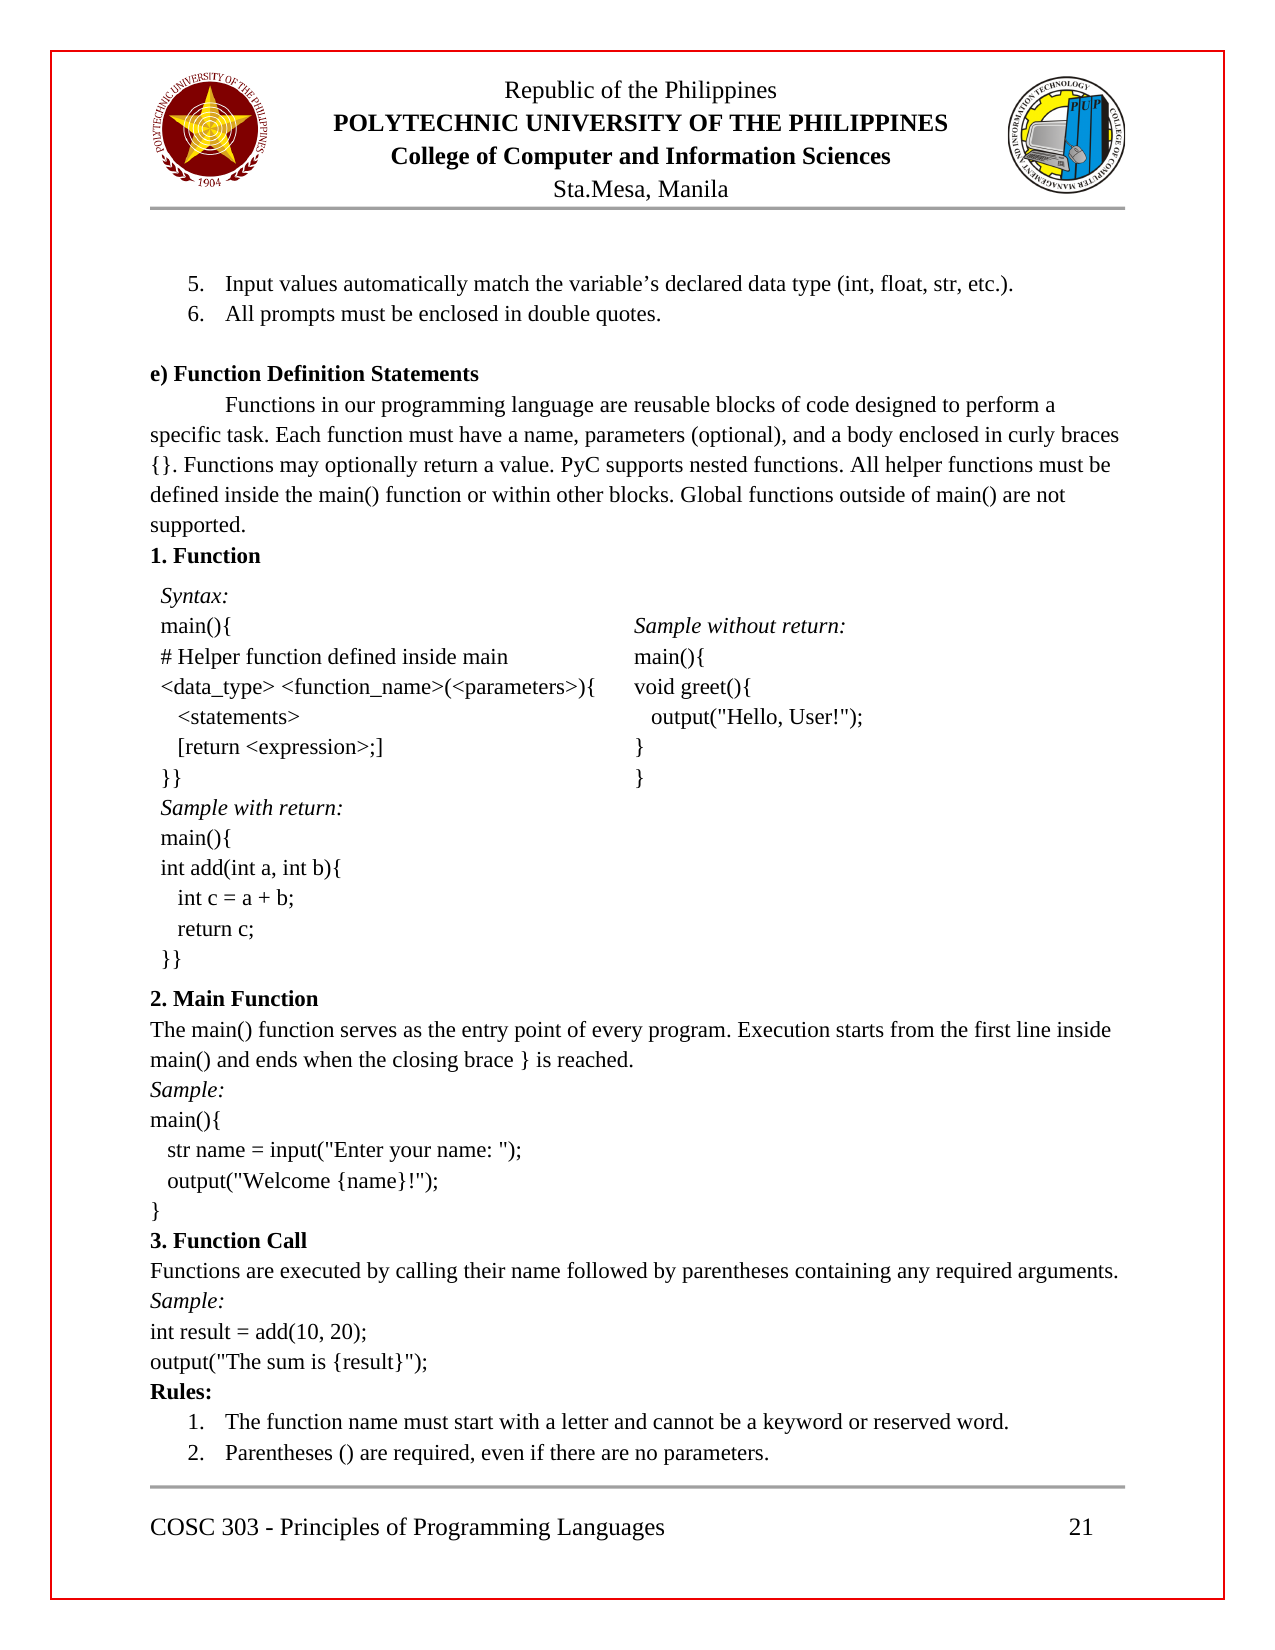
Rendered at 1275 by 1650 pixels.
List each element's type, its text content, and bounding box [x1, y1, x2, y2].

text 2. Main Function [150, 986, 1125, 1012]
text 3. Function Call Functions are executed by calling their name followed by parentheses containing any required arguments. [150, 1227, 1125, 1284]
text output("Welcome {name}!"); [150, 1167, 1125, 1193]
text } [150, 1197, 1125, 1223]
list Parentheses () are required, even if there are no parameters. [187, 1439, 1125, 1465]
list The function name must start with a letter and cannot be a keyword or reserved word. [187, 1408, 1125, 1435]
picture [1007, 76, 1125, 194]
table_header Syntax: main(){ # Helper function defined inside main <data_type> <function_name>(<parameters>){ <statements> [return <expression>;] }} Sample with return: main(){ int add(int a, int b){ int c = a + b; return c; }} [150, 572, 623, 986]
picture [150, 71, 268, 189]
text Sample: int result = add(10, 20); [150, 1288, 1125, 1344]
table_header Sample without return: main(){ void greet(){ output("Hello, User!"); } } [624, 572, 1125, 986]
text Functions in our programming language are reusable blocks of code designed to perform a specific task. Each function must have a name, parameters (optional), and a body enclosed in curly braces {}. Functions may optionally return a value. PyC supports nested functions. All helper functions must be defined inside the main() function or within other blocks. Global functions outside of main() are not supported. 1. Function [150, 391, 1125, 568]
text output("The sum is {result}"); [150, 1348, 1125, 1374]
text e) Function Definition Statements [150, 361, 1125, 387]
text The main() function serves as the entry point of every program. Execution starts from the first line inside main() and ends when the closing brace } is reached. [150, 1016, 1125, 1072]
list All prompts must be enclosed in double quotes. [187, 300, 1125, 326]
list Input values automatically match the variable’s declared data type (int, float, str, etc.). [187, 270, 1125, 296]
text Sample: main(){ [150, 1076, 1125, 1133]
text str name = input("Enter your name: "); [150, 1137, 1125, 1163]
text Rules: [150, 1378, 1125, 1404]
